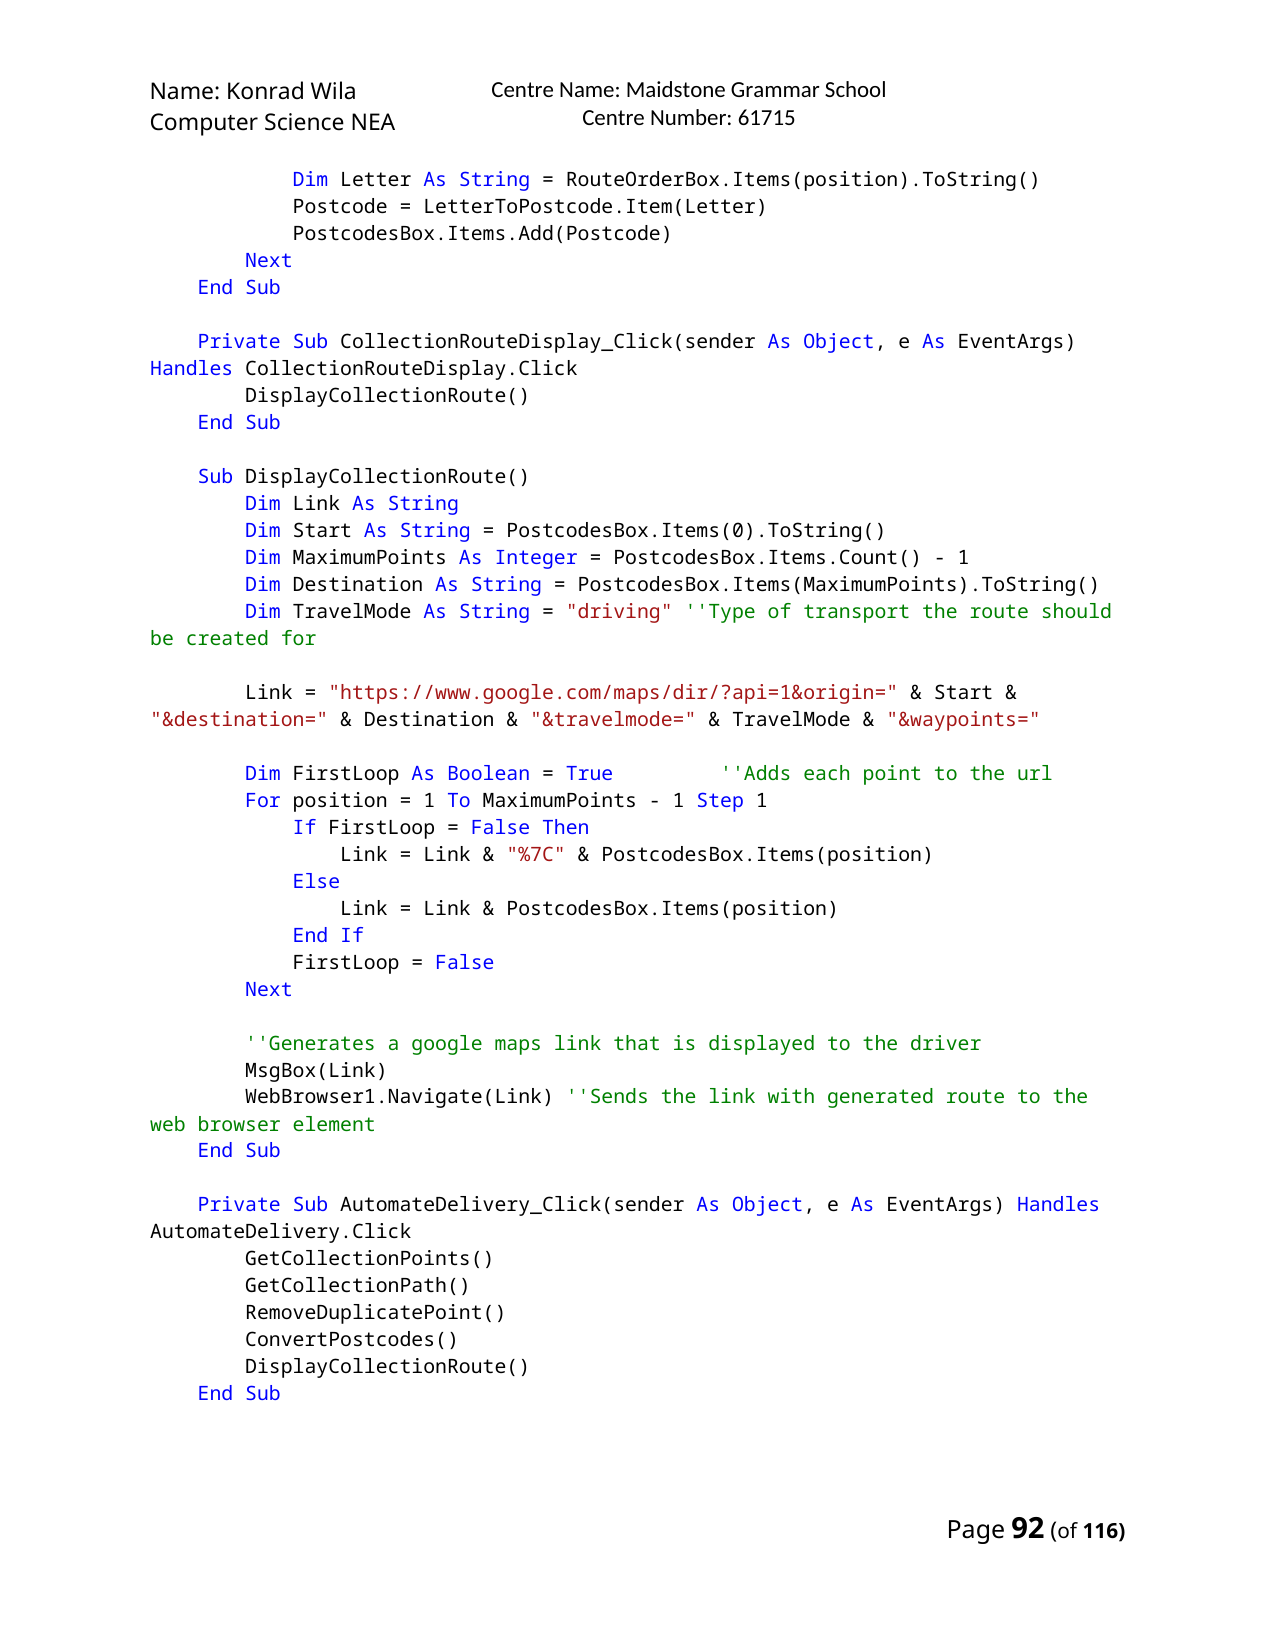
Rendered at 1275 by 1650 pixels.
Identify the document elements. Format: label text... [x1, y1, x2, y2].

text MsgBox(Link) [150, 1056, 1125, 1083]
text WebBrowser1.Navigate(Link) ''Sends the link with generated route to the web browser element [150, 1083, 1125, 1137]
text PostcodesBox.Items.Add(Postcode) [150, 219, 1125, 246]
text FirstLoop = False [150, 948, 1125, 975]
text Dim TravelMode As String = "driving" ''Type of transport the route should be created for [150, 597, 1125, 651]
text End Sub [150, 1137, 1125, 1164]
text If FirstLoop = False Then [150, 813, 1125, 840]
text Link = Link & "%7C" & PostcodesBox.Items(position) [150, 840, 1125, 867]
text Next [150, 246, 1125, 273]
text Postcode = LetterToPostcode.Item(Letter) [150, 192, 1125, 219]
text DisplayCollectionRoute() [150, 381, 1125, 408]
text ''Generates a google maps link that is displayed to the driver [150, 1029, 1125, 1056]
text Link = "https://www.google.com/maps/dir/?api=1&origin=" & Start & "&destination=" & Destination & "&travelmode=" & TravelMode & "&waypoints=" [150, 678, 1125, 732]
text Dim Start As String = PostcodesBox.Items(0).ToString() [150, 516, 1125, 543]
text Link = Link & PostcodesBox.Items(position) [150, 894, 1125, 921]
text Dim Link As String [150, 489, 1125, 516]
text Dim Letter As String = RouteOrderBox.Items(position).ToString() [150, 166, 1125, 192]
text DisplayCollectionRoute() [150, 1353, 1125, 1379]
text Dim MaximumPoints As Integer = PostcodesBox.Items.Count() - 1 [150, 543, 1125, 570]
text Next [150, 975, 1125, 1002]
text GetCollectionPath() [150, 1272, 1125, 1299]
text End Sub [150, 408, 1125, 435]
text Private Sub CollectionRouteDisplay_Click(sender As Object, e As EventArgs) Handles CollectionRouteDisplay.Click [150, 327, 1125, 381]
text Sub DisplayCollectionRoute() [150, 462, 1125, 489]
text End If [150, 921, 1125, 948]
text Private Sub AutomateDelivery_Click(sender As Object, e As EventArgs) Handles AutomateDelivery.Click [150, 1191, 1125, 1245]
text ConvertPostcodes() [150, 1326, 1125, 1353]
text GetCollectionPoints() [150, 1245, 1125, 1272]
text Dim Destination As String = PostcodesBox.Items(MaximumPoints).ToString() [150, 570, 1125, 597]
text RemoveDuplicatePoint() [150, 1299, 1125, 1326]
text Dim FirstLoop As Boolean = True ''Adds each point to the url [150, 759, 1125, 786]
text End Sub [150, 273, 1125, 300]
text End Sub [150, 1379, 1125, 1407]
text Else [150, 867, 1125, 894]
text For position = 1 To MaximumPoints - 1 Step 1 [150, 786, 1125, 813]
